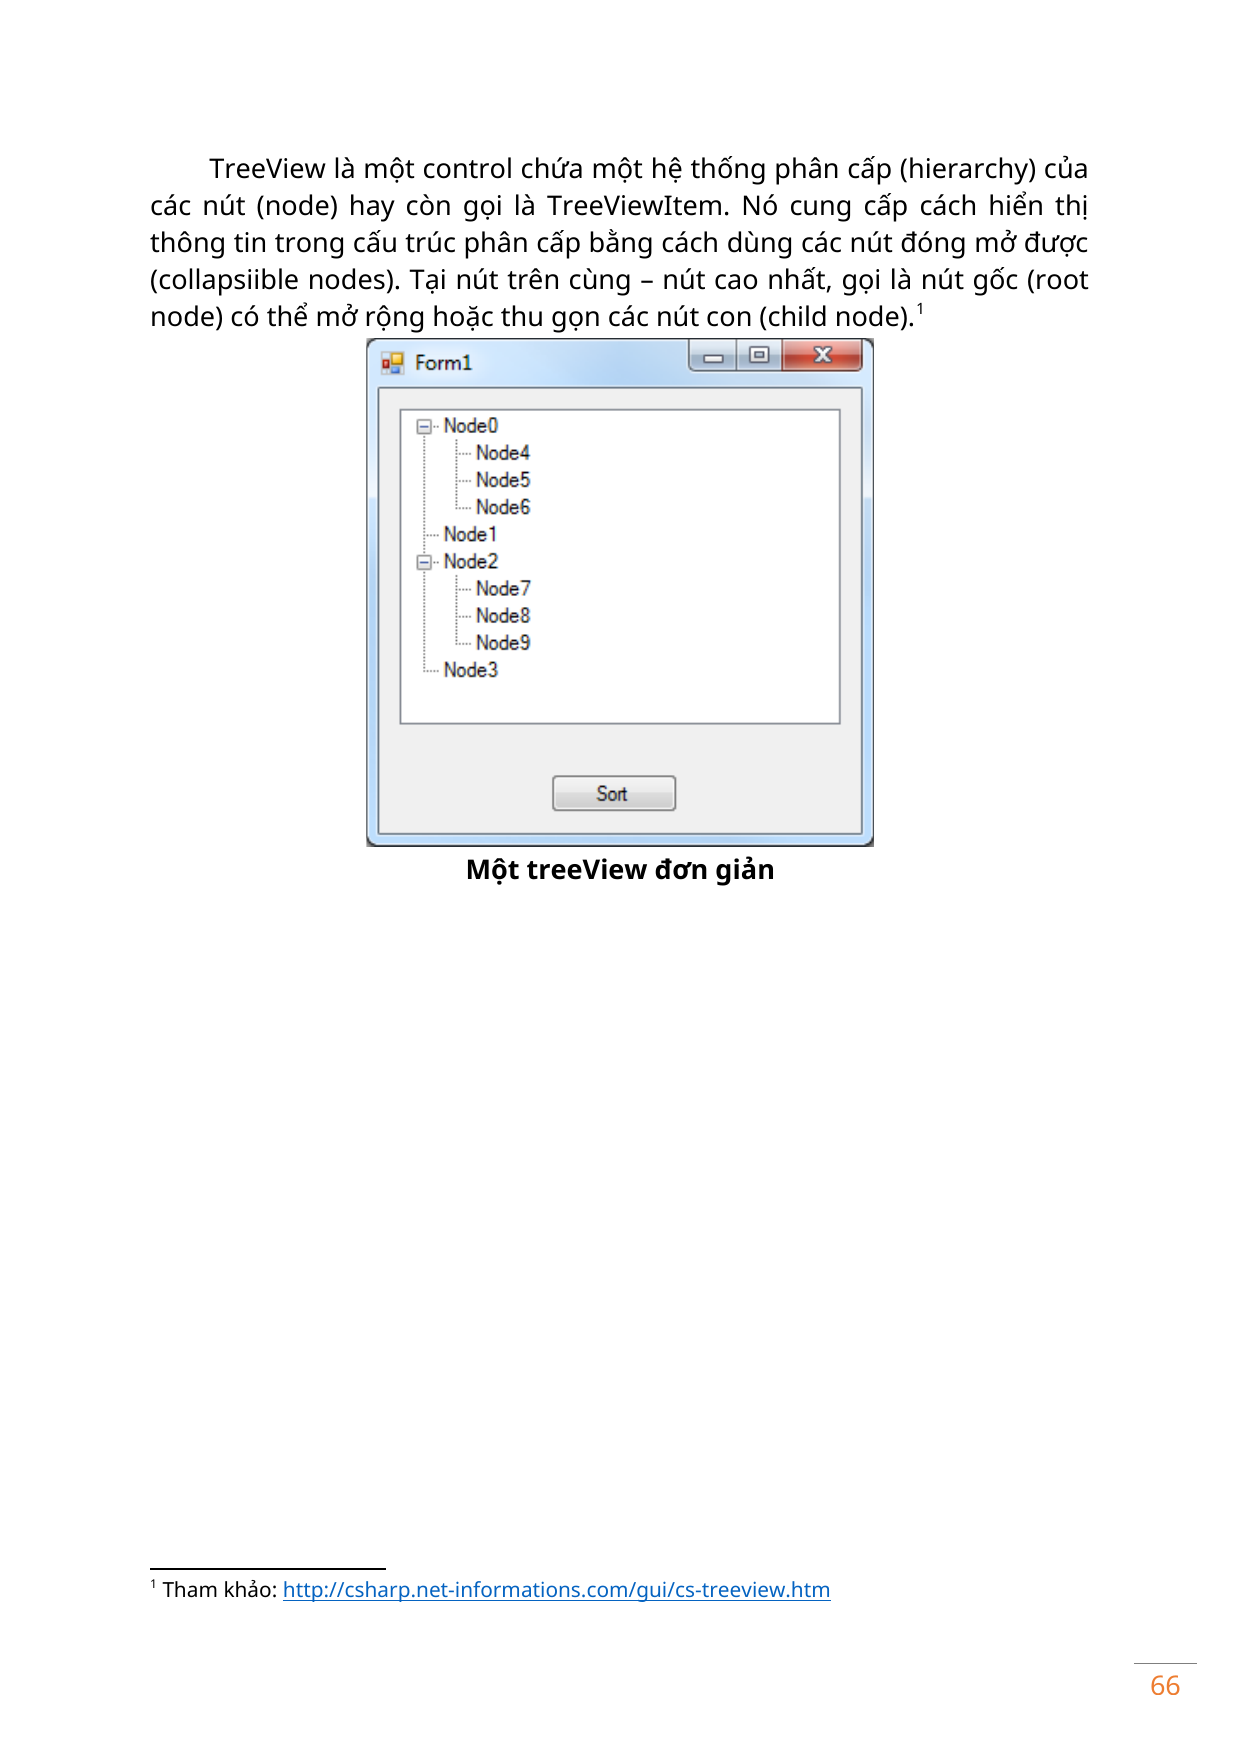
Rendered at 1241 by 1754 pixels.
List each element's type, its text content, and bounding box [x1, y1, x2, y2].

text Một treeView đơn giản [150, 851, 1090, 887]
picture [366, 338, 874, 847]
text TreeView là một control chứa một hệ thống phân cấp (hierarchy) của các nút (node) hay còn gọi là TreeViewItem. Nó cung cấp cách hiển thị thông tin trong cấu trúc phân cấp bằng cách dùng các nút đóng mở được (collapsiible nodes). Tại nút trên cùng – nút cao nhất, gọi là nút gốc (root node) có thể mở rộng hoặc thu gọn các nút con (child node). [150, 150, 1090, 334]
